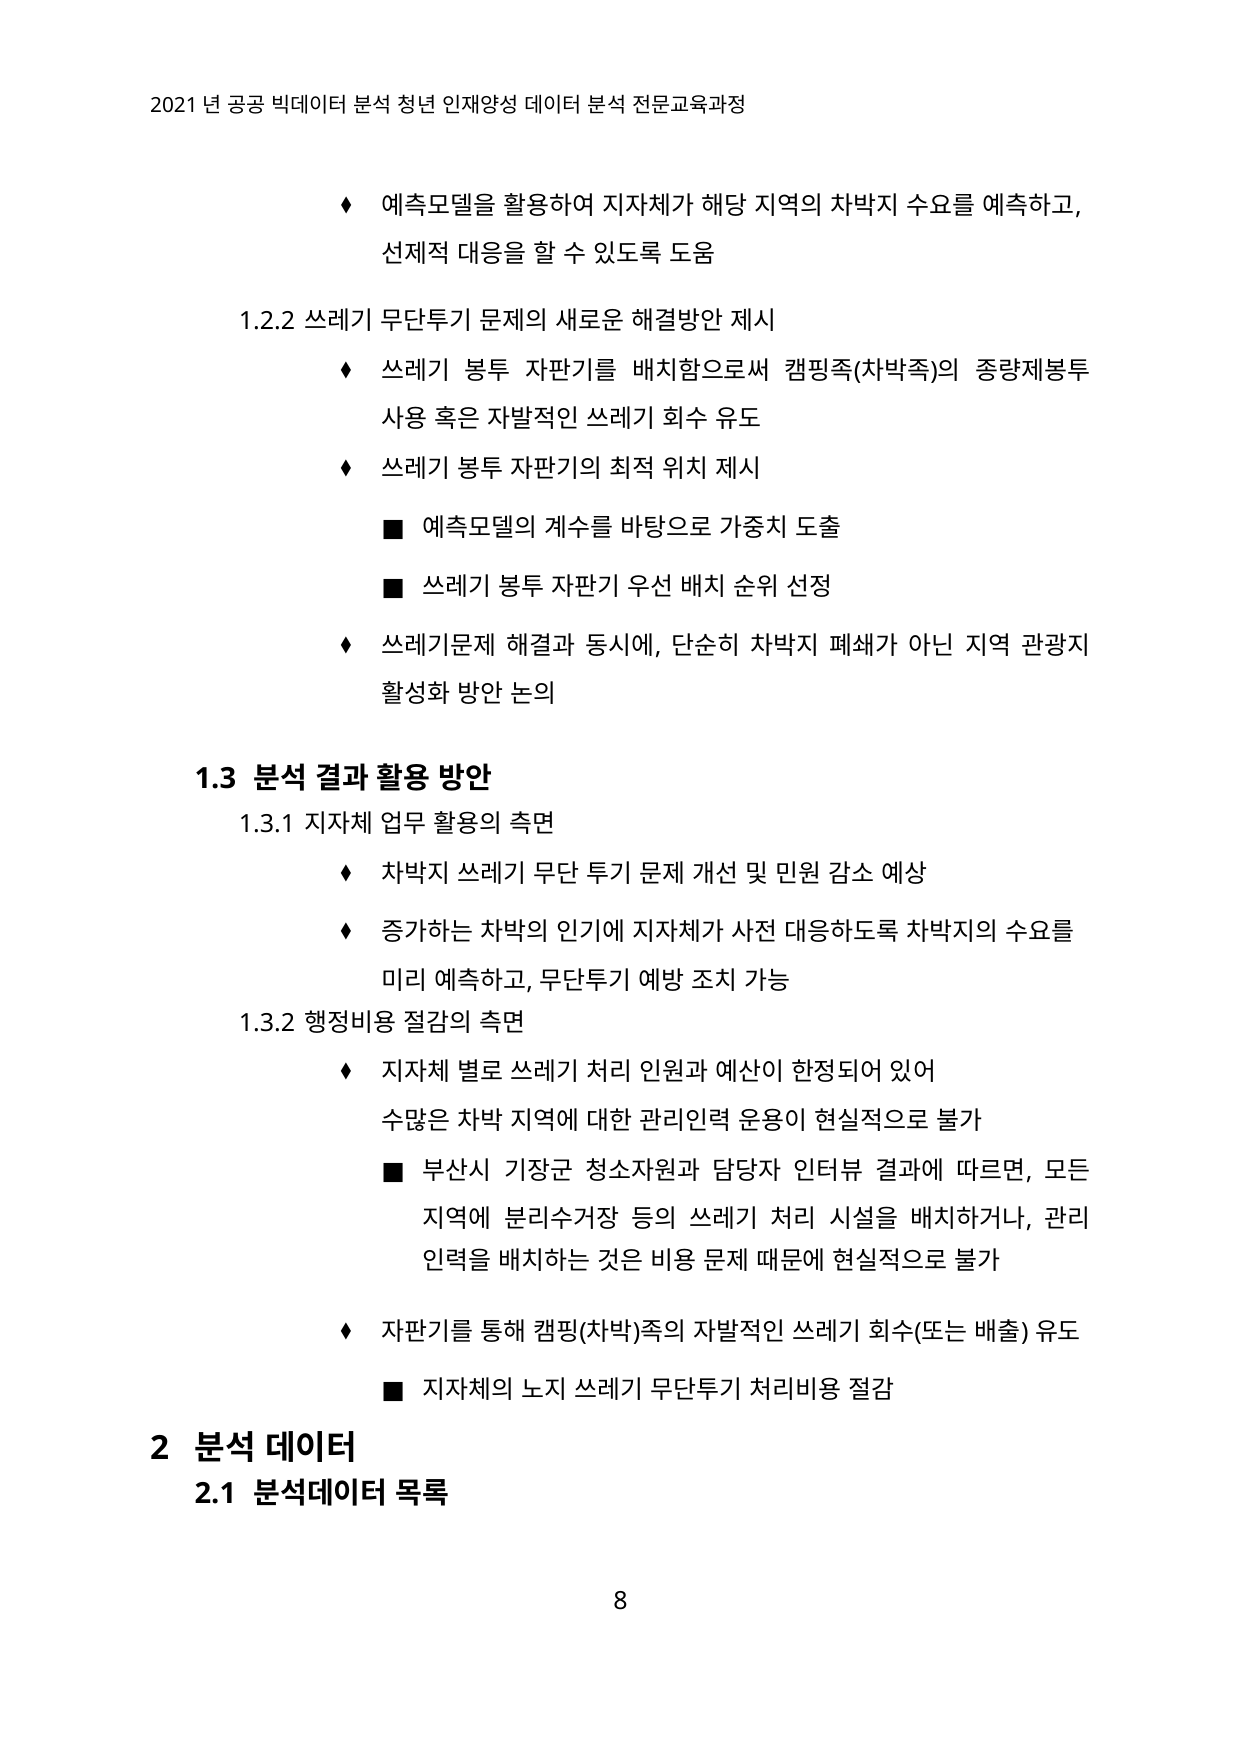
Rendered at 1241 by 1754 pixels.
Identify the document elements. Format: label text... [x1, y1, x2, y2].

list 쓰레기 봉투 자판기를 배치함으로써 캠핑족(차박족)의 종량제봉투 사용 혹은 자발적인 쓰레기 회수 유도 [339, 342, 1090, 435]
list 자판기를 통해 캠핑(차박)족의 자발적인 쓰레기 회수(또는 배출) 유도 [339, 1303, 1090, 1354]
list 부산시 기장군 청소자원과 담당자 인터뷰 결과에 따르면, 모든 지역에 분리수거장 등의 쓰레기 처리 시설을 배치하거나, 관리 인력을 배치하는 것은 비용 문제 때문에 현실적으로 불가 [381, 1142, 1090, 1277]
list 예측모델을 활용하여 지자체가 해당 지역의 차박지 수요를 예측하고, 선제적 대응을 할 수 있도록 도움 [339, 177, 1090, 270]
list 분석데이터 목록 [194, 1469, 1090, 1512]
list 분석 데이터 [150, 1421, 1090, 1469]
list 쓰레기문제 해결과 동시에, 단순히 차박지 폐쇄가 아닌 지역 관광지 활성화 방안 논의 [339, 617, 1090, 710]
list 쓰레기 봉투 자판기 우선 배치 순위 선정 [381, 558, 1090, 609]
list 쓰레기 무단투기 문제의 새로운 해결방안 제시 [239, 301, 1090, 337]
list 차박지 쓰레기 무단 투기 문제 개선 및 민원 감소 예상 [339, 845, 1090, 896]
list 지자체의 노지 쓰레기 무단투기 처리비용 절감 [381, 1362, 1090, 1413]
list 쓰레기 봉투 자판기의 최적 위치 제시 [339, 441, 1090, 492]
list 지자체 별로 쓰레기 처리 인원과 예산이 한정되어 있어 수많은 차박 지역에 대한 관리인력 운용이 현실적으로 불가 [339, 1044, 1090, 1137]
list 증가하는 차박의 인기에 지자체가 사전 대응하도록 차박지의 수요를 미리 예측하고, 무단투기 예방 조치 가능 [339, 904, 1090, 997]
list 예측모델의 계수를 바탕으로 가중치 도출 [381, 499, 1090, 551]
list 지자체 업무 활용의 측면 [239, 803, 1090, 839]
list 분석 결과 활용 방안 [194, 754, 1090, 797]
list 행정비용 절감의 측면 [239, 1002, 1090, 1038]
